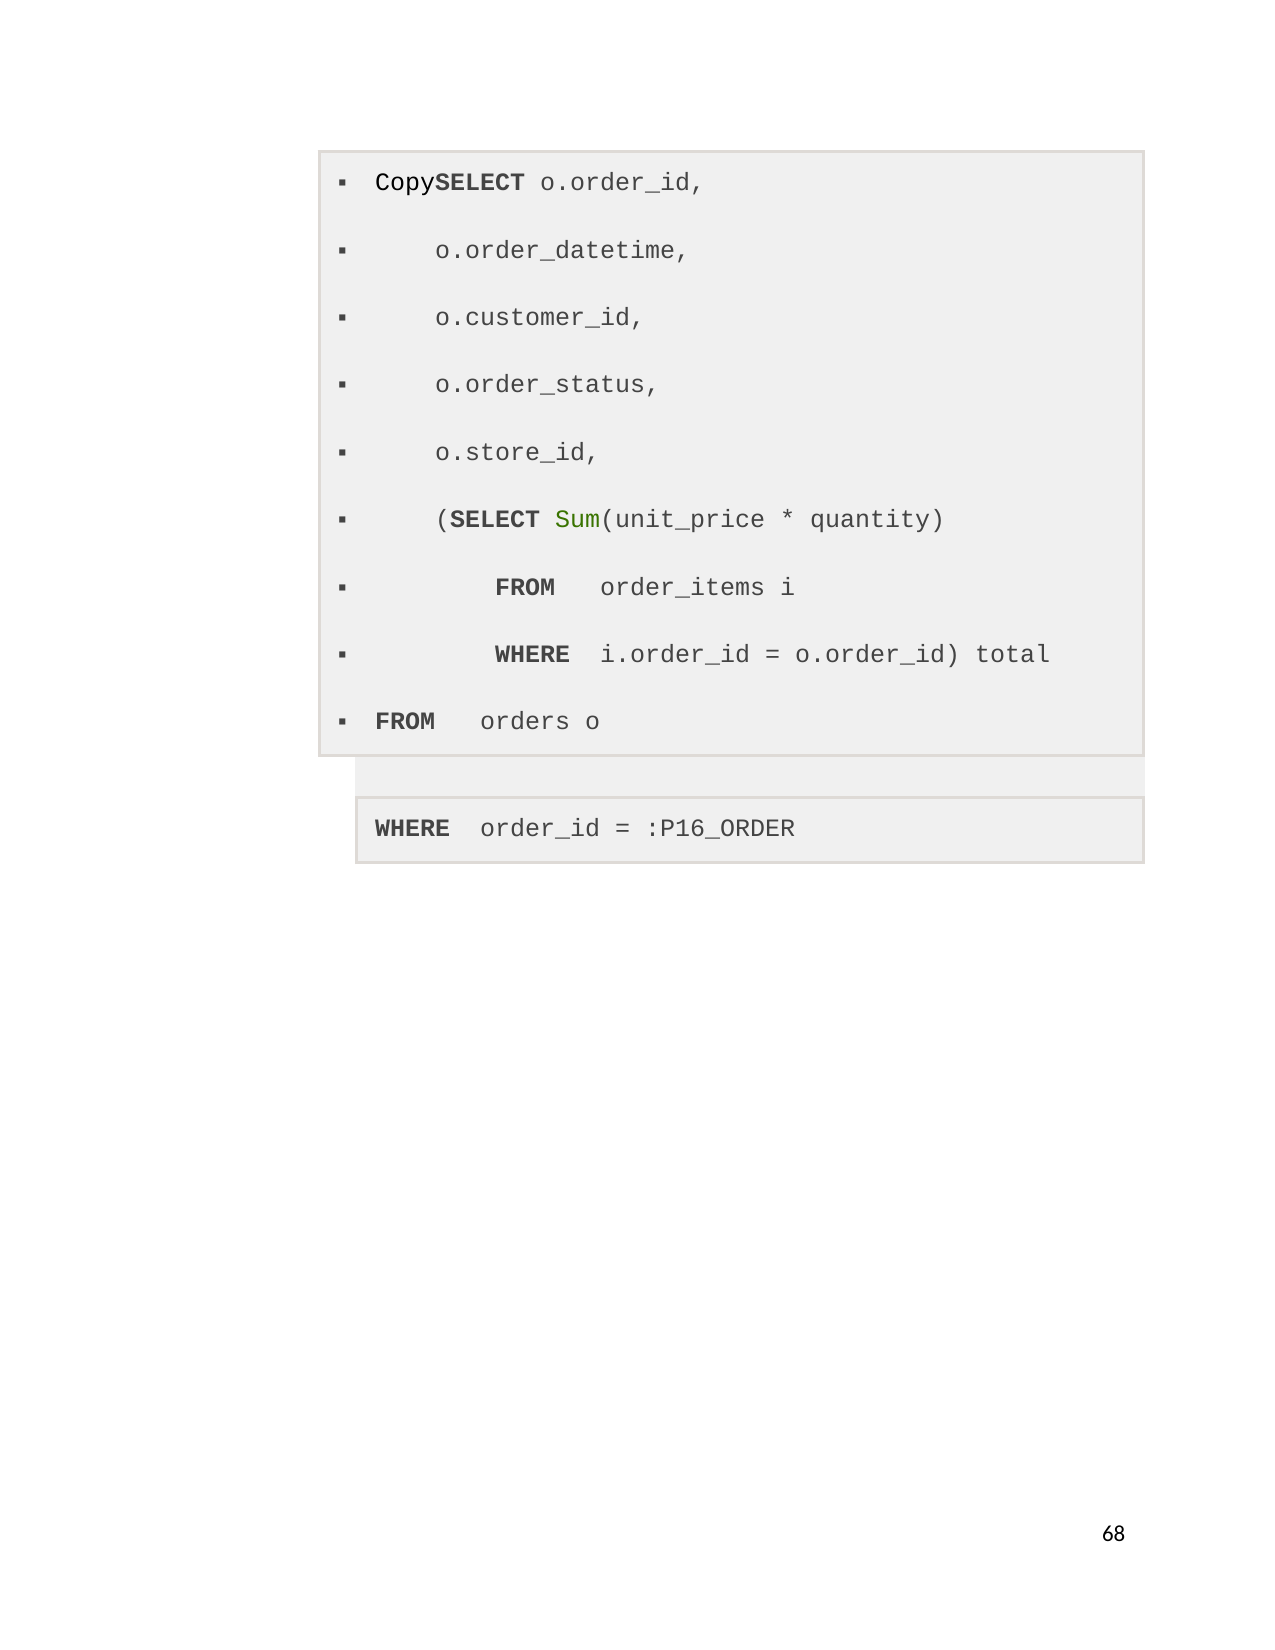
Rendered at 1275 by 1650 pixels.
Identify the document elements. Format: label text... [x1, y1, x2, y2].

list o.customer_id, [321, 285, 1142, 333]
list WHERE i.order_id = o.order_id) total [321, 622, 1142, 670]
list FROM orders o [321, 689, 1142, 754]
text WHERE order_id = :P16_ORDER [358, 799, 1142, 861]
list o.store_id, [321, 419, 1142, 468]
list CopySELECT o.order_id, [321, 153, 1142, 198]
list FROM order_items i [321, 554, 1142, 602]
list o.order_status, [321, 352, 1142, 400]
list o.order_datetime, [321, 217, 1142, 266]
list (SELECT Sum(unit_price * quantity) [321, 487, 1142, 535]
